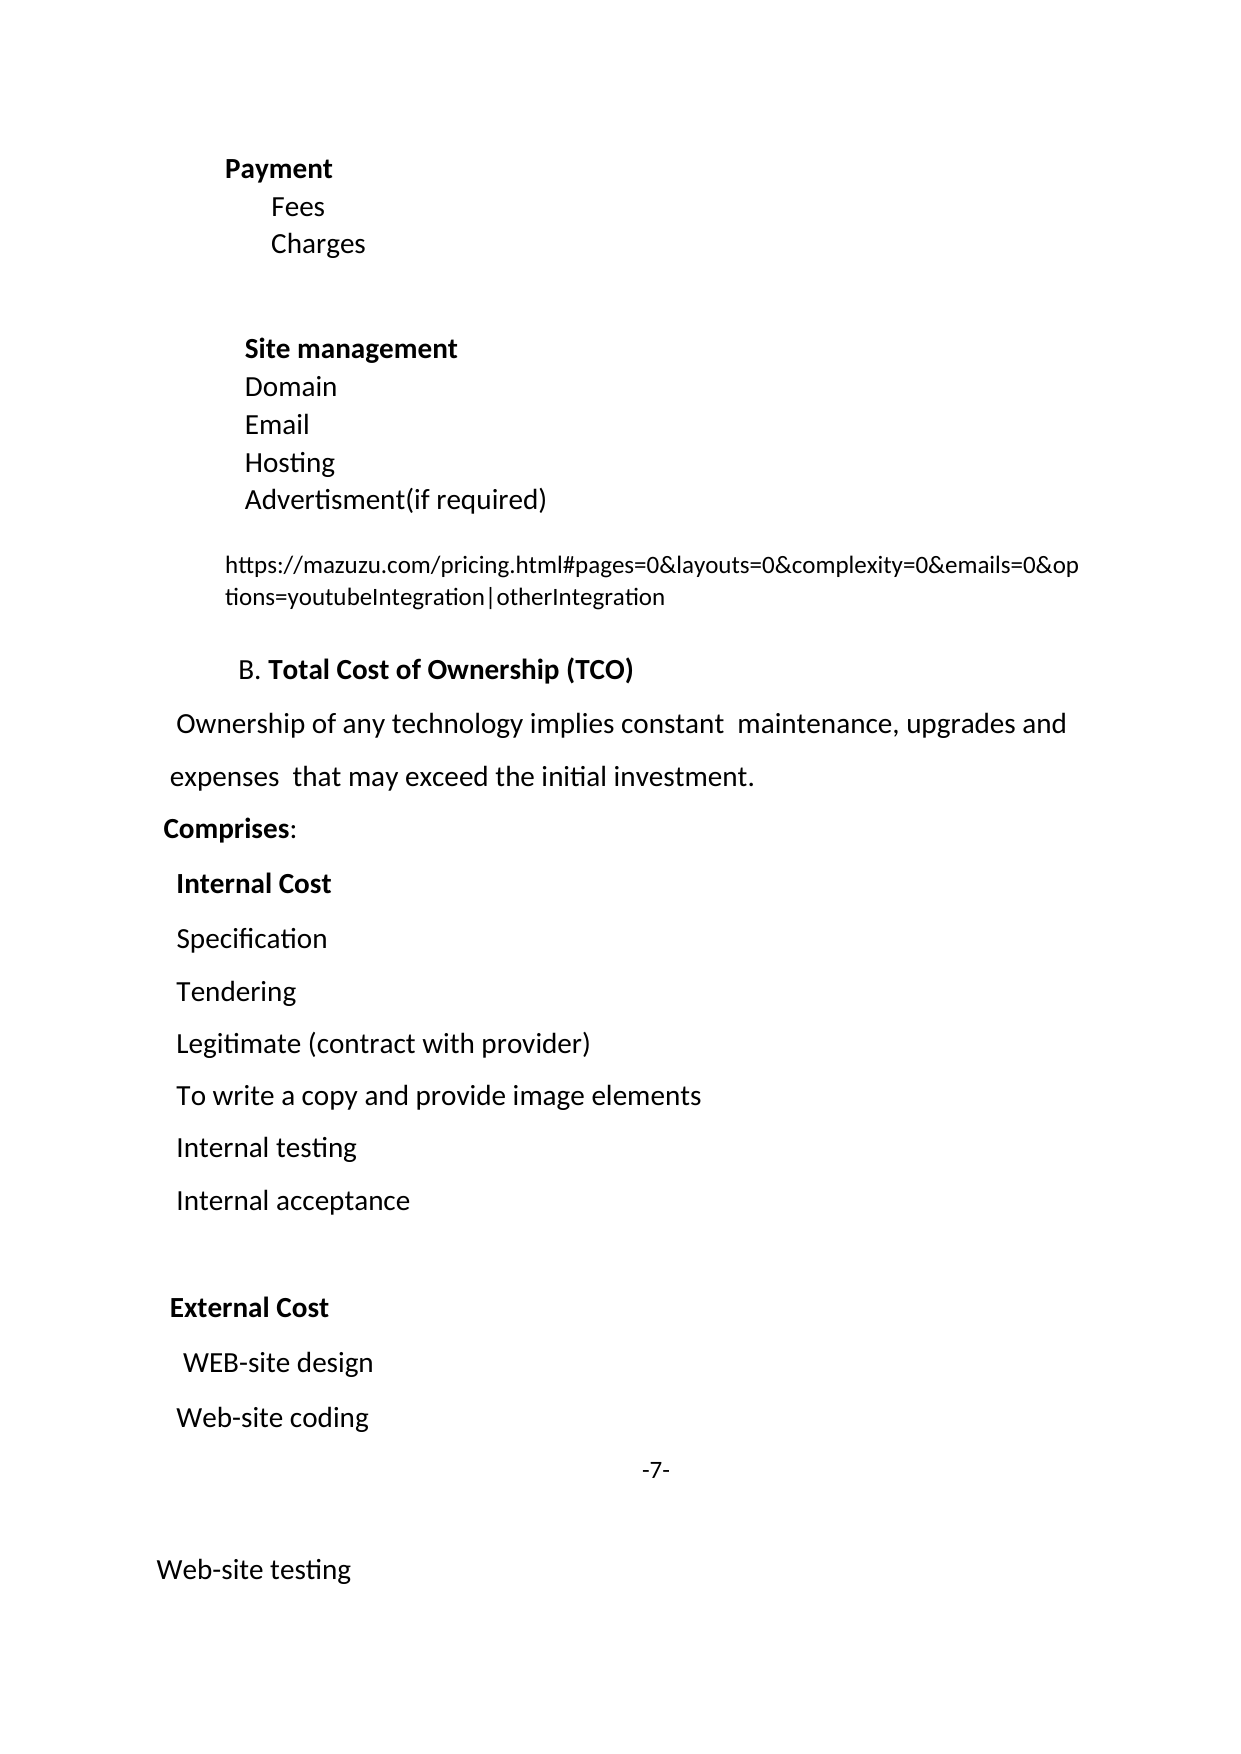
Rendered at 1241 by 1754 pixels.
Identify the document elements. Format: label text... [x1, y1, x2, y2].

text expenses that may exceed the initial investment. [150, 758, 1090, 793]
text Web-site coding [150, 1399, 1090, 1435]
list Advertisment(if required) [225, 481, 1090, 517]
list Site management [225, 331, 1090, 366]
list Hosting [225, 444, 1090, 479]
list B. Total Cost of Ownership (TCO) [225, 651, 1090, 687]
list Email [225, 406, 1090, 442]
text Tendering [150, 973, 1090, 1008]
text Internal Cost [150, 865, 1090, 901]
list Domain [225, 368, 1090, 404]
text Web-site testing [150, 1551, 1090, 1587]
text Specification [150, 920, 1090, 956]
text WEB-site design [150, 1344, 1090, 1380]
text To write a copy and provide image elements [150, 1077, 1090, 1113]
text Internal acceptance [150, 1182, 1090, 1217]
text Legitimate (contract with provider) [150, 1025, 1090, 1061]
list https://mazuzu.com/pricing.html#pages=0&layouts=0&complexity=0&emails=0&options=youtubeIntegration|otherIntegration [225, 519, 1090, 612]
text External Cost [150, 1289, 1090, 1325]
list Charges [225, 225, 1090, 261]
text -7- [150, 1454, 1090, 1485]
text Comprises: [150, 810, 1090, 846]
list Fees [225, 188, 1090, 223]
list Payment [225, 150, 1090, 186]
text Ownership of any technology implies constant maintenance, upgrades and [150, 706, 1090, 741]
text Internal testing [150, 1129, 1090, 1165]
